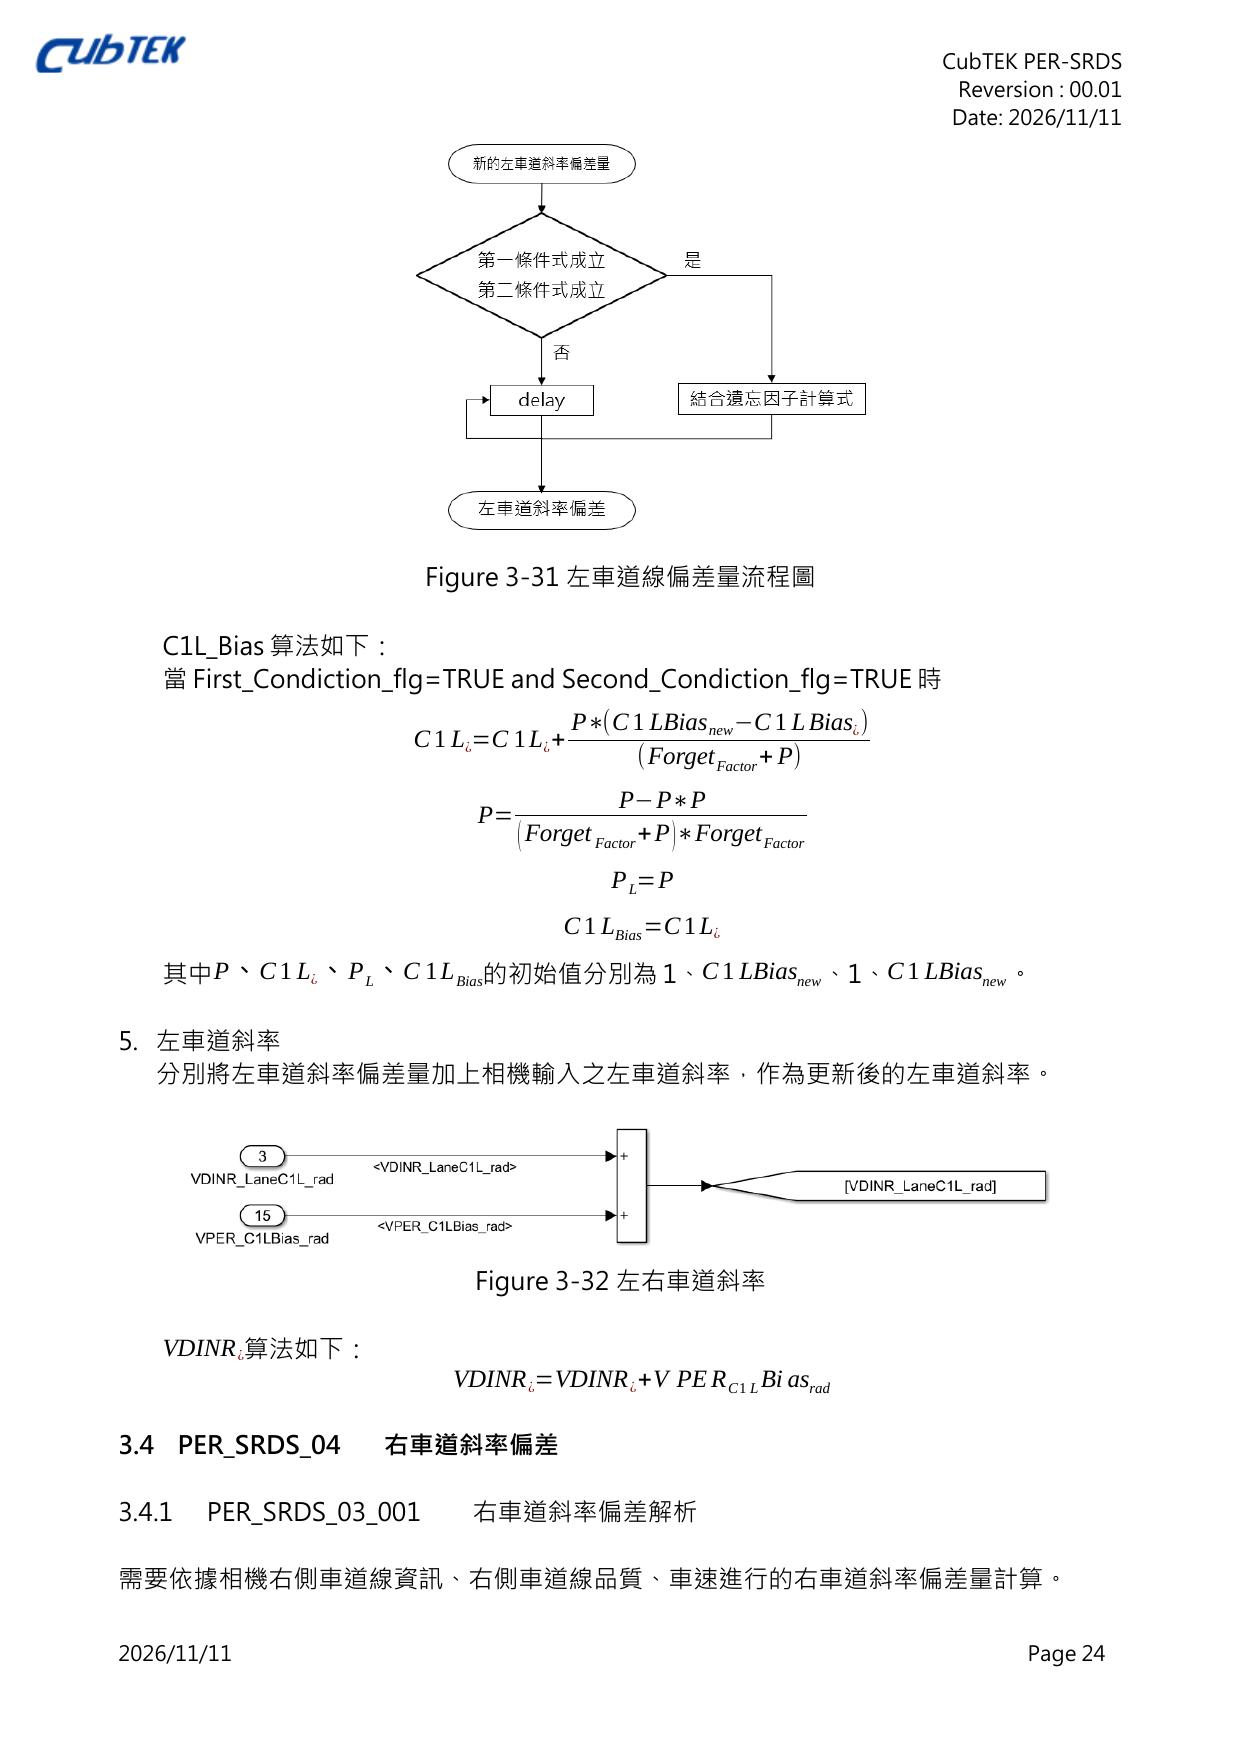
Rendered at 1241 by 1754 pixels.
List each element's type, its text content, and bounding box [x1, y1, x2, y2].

text 算法如下： [162, 1332, 1122, 1365]
picture [185, 1123, 1055, 1257]
text 需要依據相機右側車道線資訊、右側車道線品質、車速進行的右車道斜率偏差量計算。 [118, 1562, 1122, 1595]
text Figure 3-32 左右車道斜率 [118, 1257, 1122, 1298]
subtitle PER_SRDS_03_001 右車道斜率偏差解析 [118, 1494, 1122, 1528]
text 分別將左車道斜率偏差量加上相機輸入之左車道斜率，作為更新後的左車道斜率。 [156, 1057, 1122, 1090]
text 當First_Condiction_flg=TRUE and Second_Condiction_flg=TRUE時 [162, 661, 1122, 694]
subtitle PER_SRDS_04 右車道斜率偏差 [118, 1427, 1122, 1461]
picture [28, 25, 188, 71]
picture [405, 130, 873, 554]
text C1L_Bias算法如下： [162, 628, 1122, 661]
text 其中的初始值分別為1、、1、。 [162, 957, 1122, 990]
text Figure 3-31 左車道線偏差量流程圖 [118, 553, 1122, 595]
list 左車道斜率 [118, 1023, 1122, 1057]
